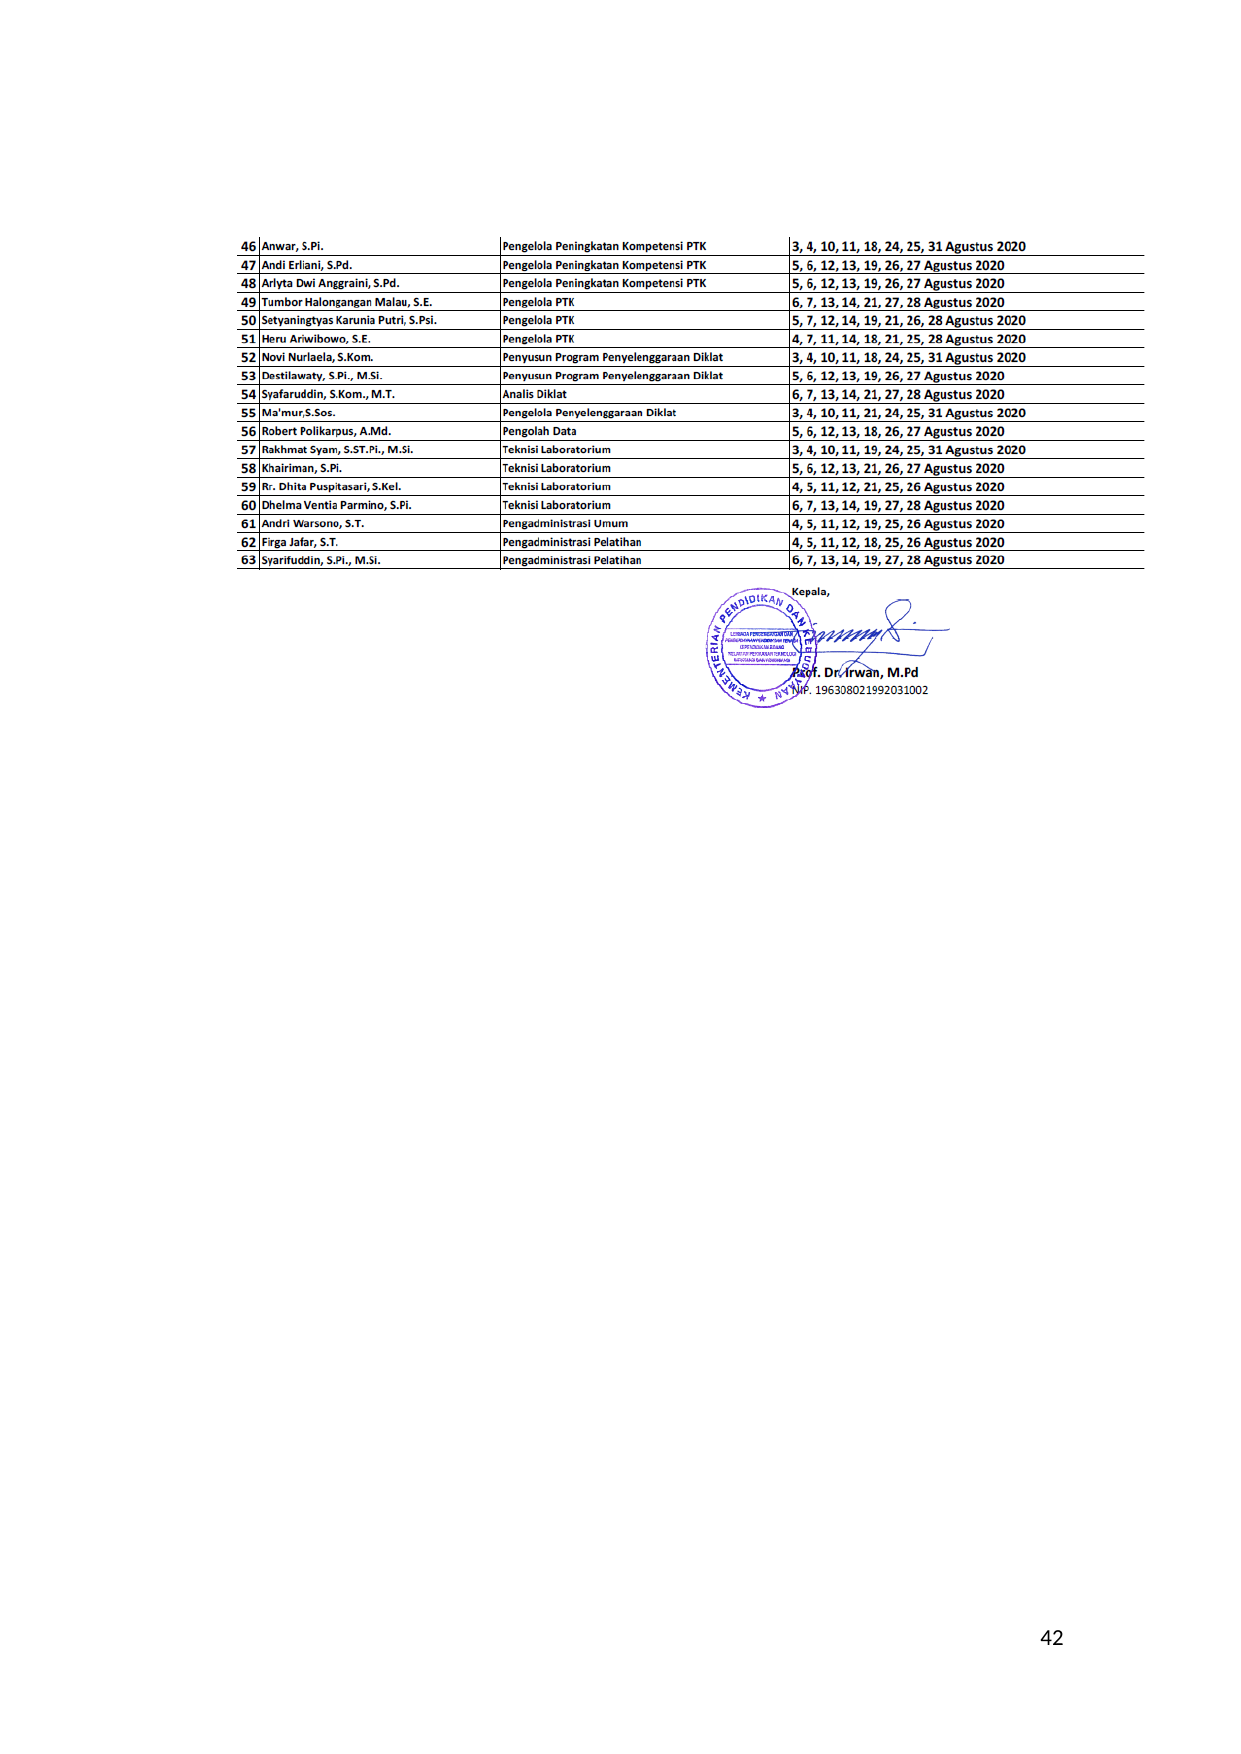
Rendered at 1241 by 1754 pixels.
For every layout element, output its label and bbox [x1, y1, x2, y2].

picture [237, 237, 1145, 735]
